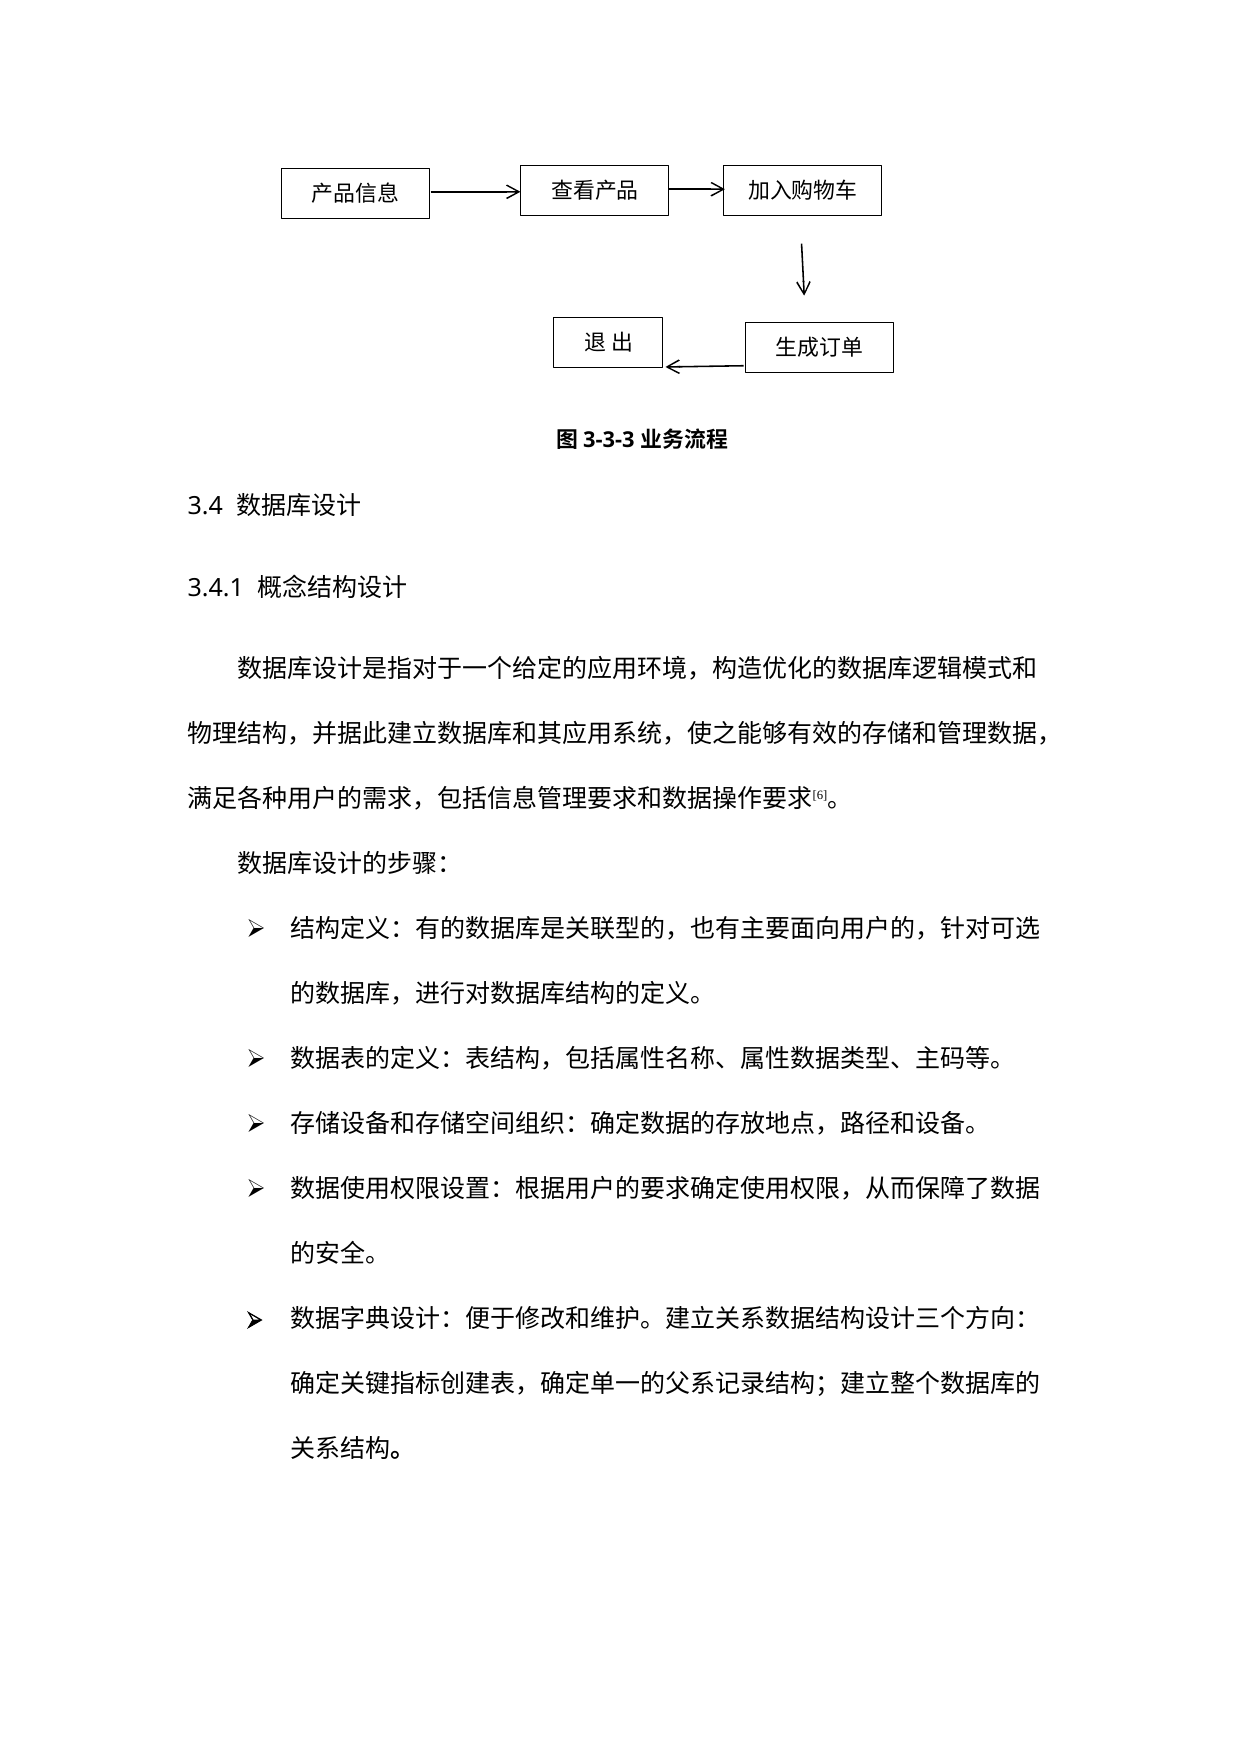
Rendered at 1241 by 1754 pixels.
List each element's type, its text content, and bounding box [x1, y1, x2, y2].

list 数据表的定义：表结构，包括属性名称、属性数据类型、主码等。 [246, 1024, 1053, 1089]
list 数据字典设计：便于修改和维护。建立关系数据结构设计三个方向：确定关键指标创建表，确定单一的父系记录结构；建立整个数据库的关系结构。 [246, 1284, 1053, 1479]
text 数据库设计的步骤： [187, 829, 1053, 894]
subtitle 3.4 数据库设计 [187, 471, 1053, 536]
subtitle 3.4.1 概念结构设计 [187, 553, 1053, 618]
text 数据库设计是指对于一个给定的应用环境，构造优化的数据库逻辑模式和物理结构，并据此建立数据库和其应用系统，使之能够有效的存储和管理数据，满足各种用户的需求，包括信息管理要求和数据操作要求[6]。 [187, 634, 1053, 829]
text 图3-3-3 业务流程 [187, 422, 1053, 454]
list 结构定义：有的数据库是关联型的，也有主要面向用户的，针对可选的数据库，进行对数据库结构的定义。 [246, 894, 1053, 1024]
list 数据使用权限设置：根据用户的要求确定使用权限，从而保障了数据的安全。 [246, 1154, 1053, 1284]
list 存储设备和存储空间组织：确定数据的存放地点，路径和设备。 [246, 1089, 1053, 1154]
